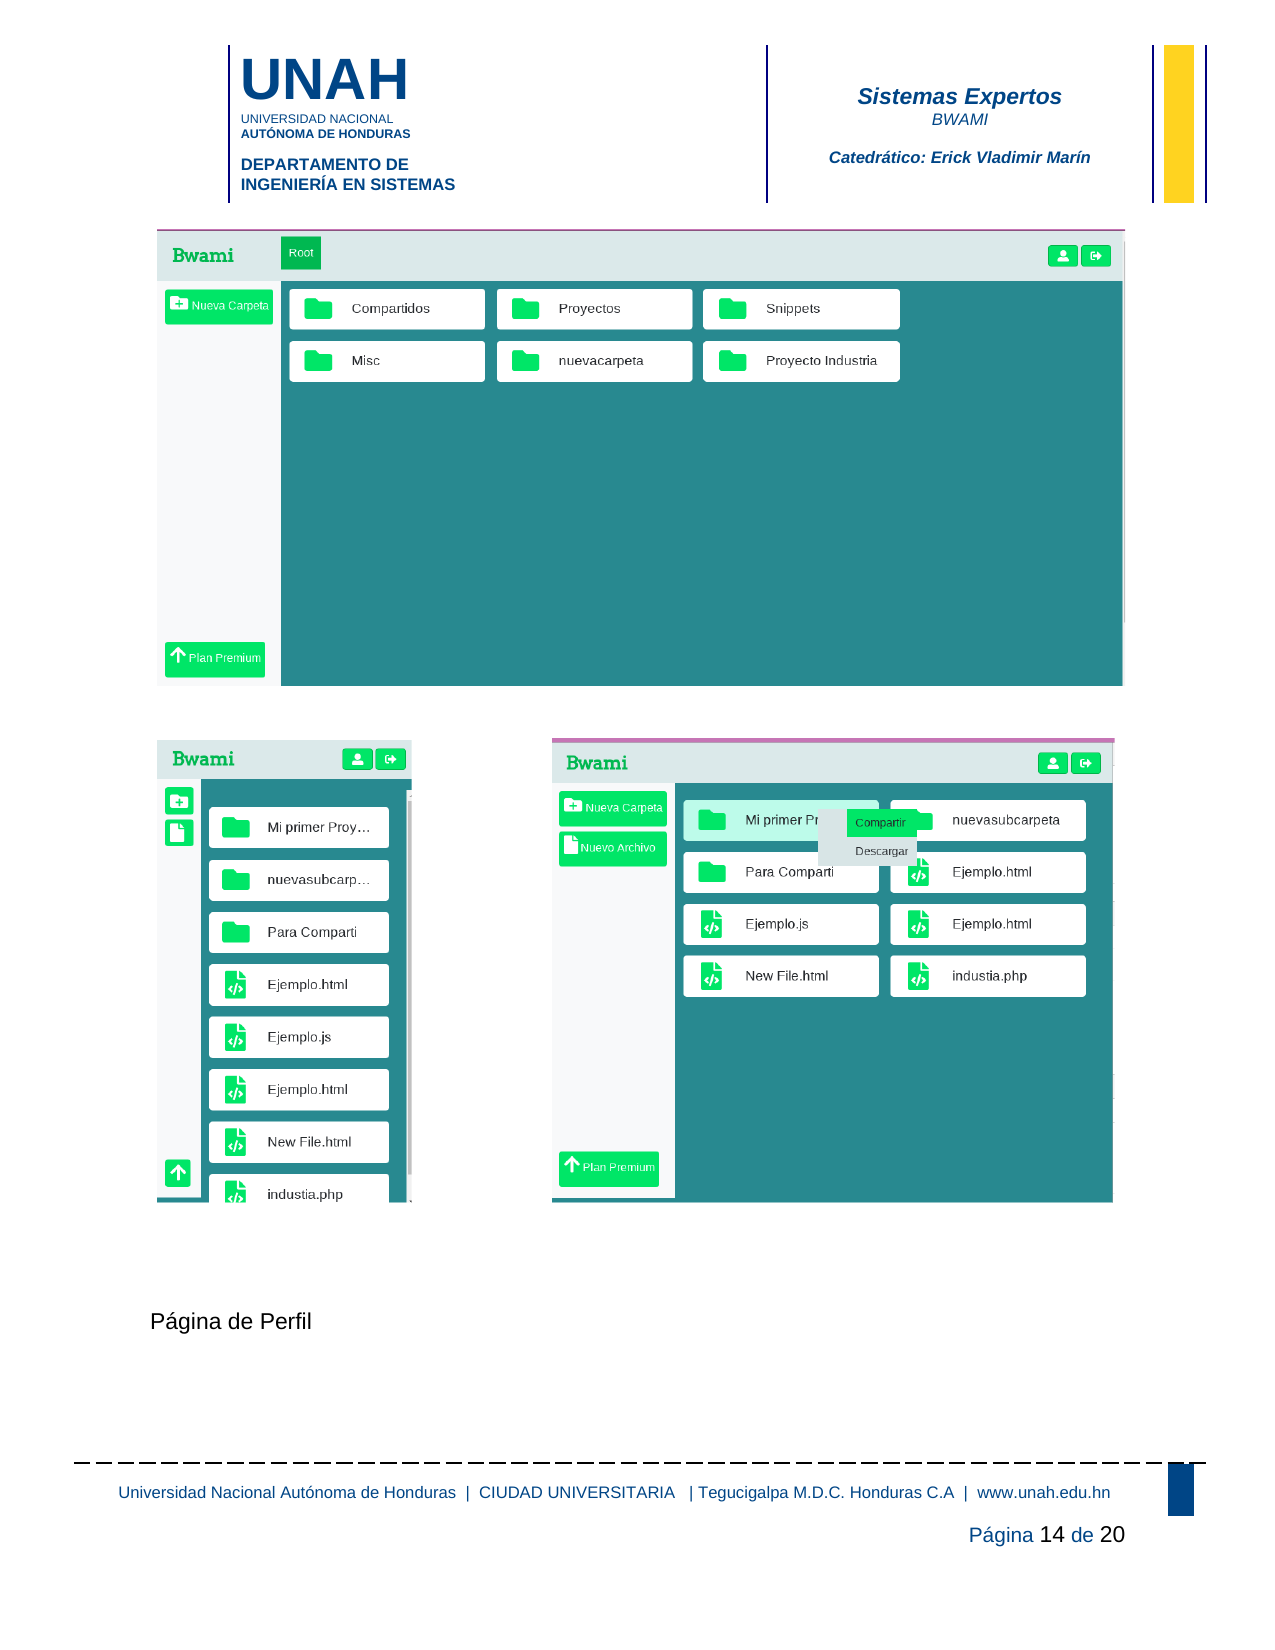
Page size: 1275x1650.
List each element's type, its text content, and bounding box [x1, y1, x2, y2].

text Página de Perfil [150, 1308, 1125, 1334]
picture [157, 740, 412, 1203]
picture [157, 229, 1125, 686]
picture [552, 738, 1115, 1203]
